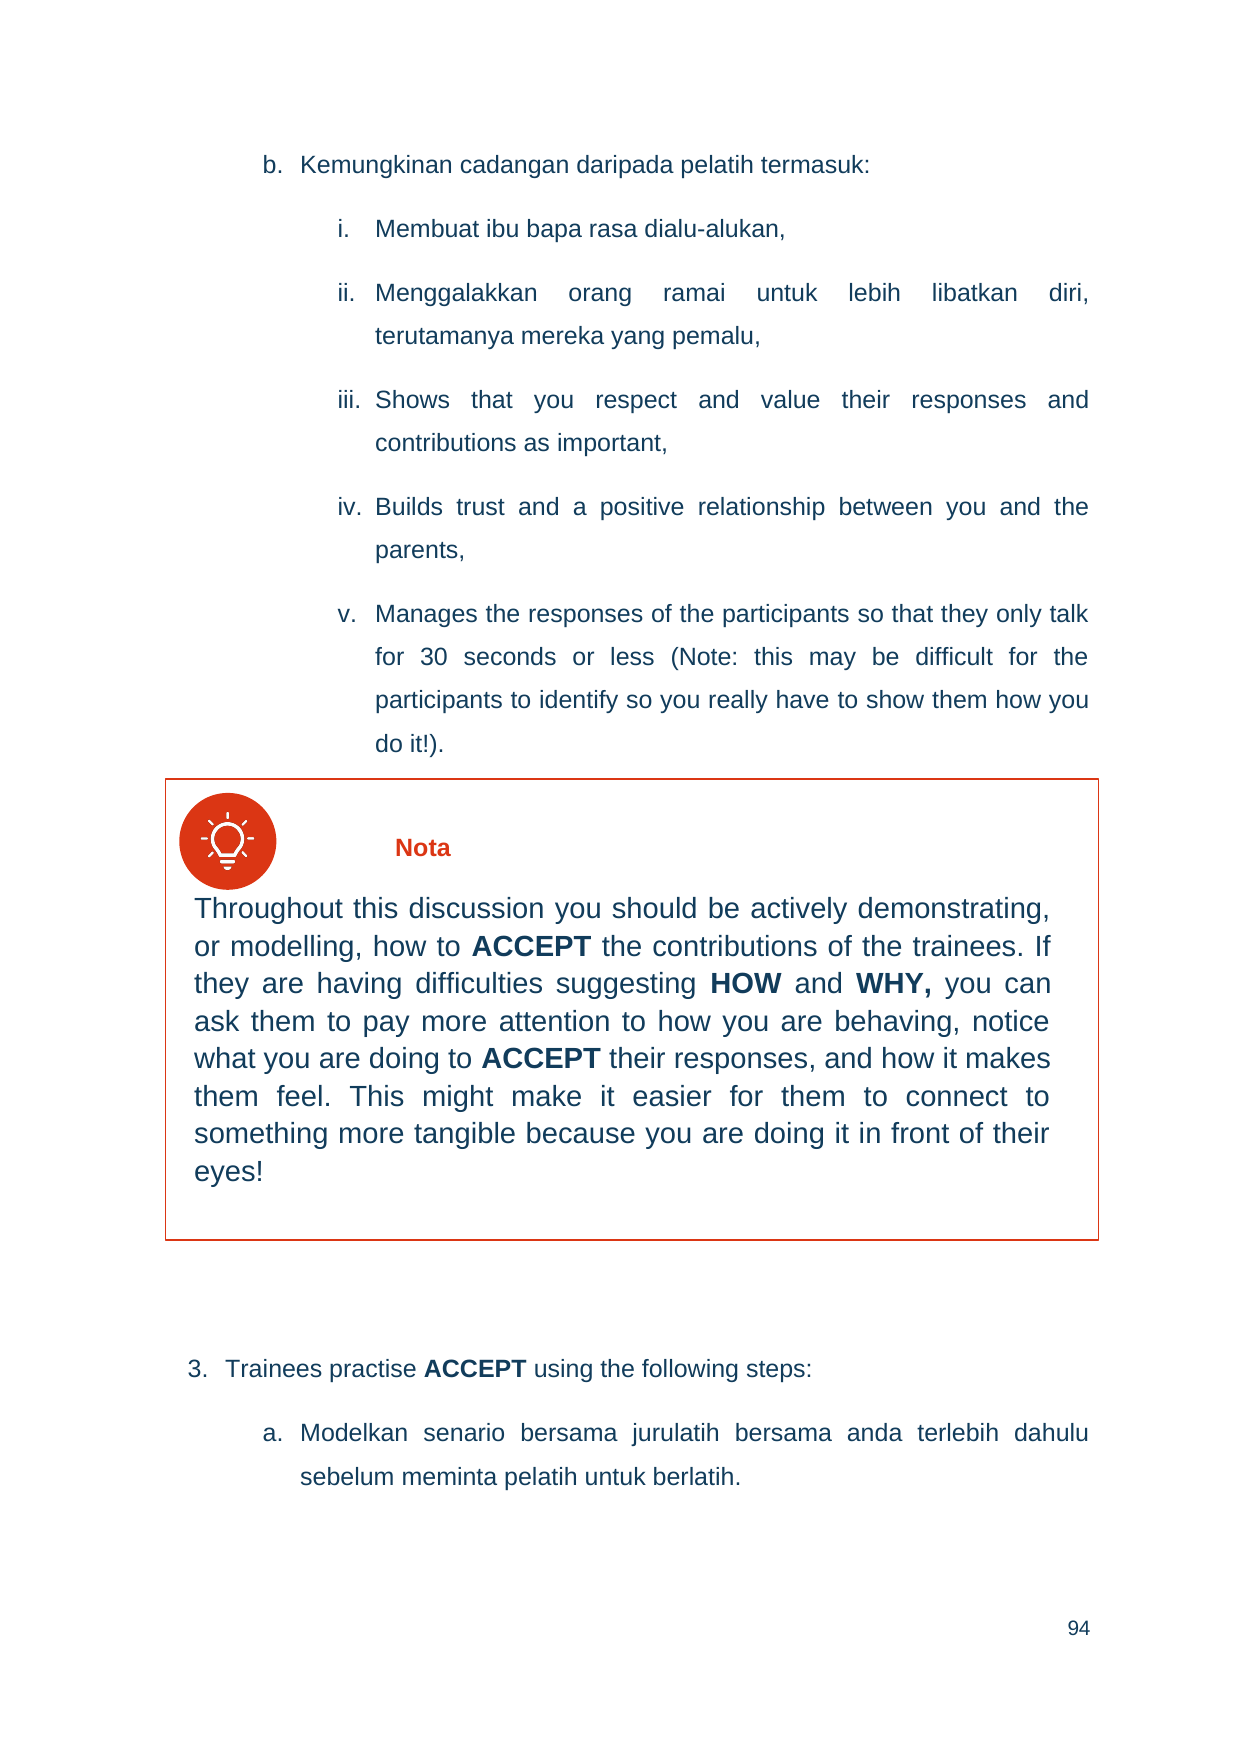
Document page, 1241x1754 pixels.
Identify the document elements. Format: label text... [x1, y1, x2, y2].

list Membuat ibu bapa rasa dialu-alukan, [337, 214, 1090, 243]
list Shows that you respect and value their responses and contributions as important, [337, 385, 1090, 457]
list Manages the responses of the participants so that they only talk for 30 seconds or less (Note: this may be difficult for the participants to identify so you really have to show them how you do it!). [337, 599, 1090, 757]
list Trainees practise ACCEPT using the following steps: [187, 1354, 1090, 1383]
list Menggalakkan orang ramai untuk lebih libatkan diri, terutamanya mereka yang pemalu, [337, 278, 1090, 350]
list Modelkan senario bersama jurulatih bersama anda terlebih dahulu sebelum meminta pelatih untuk berlatih. [262, 1418, 1090, 1490]
picture [195, 809, 260, 874]
list Kemungkinan cadangan daripada pelatih termasuk: [262, 150, 1090, 179]
list Builds trust and a positive relationship between you and the parents, [337, 492, 1090, 564]
